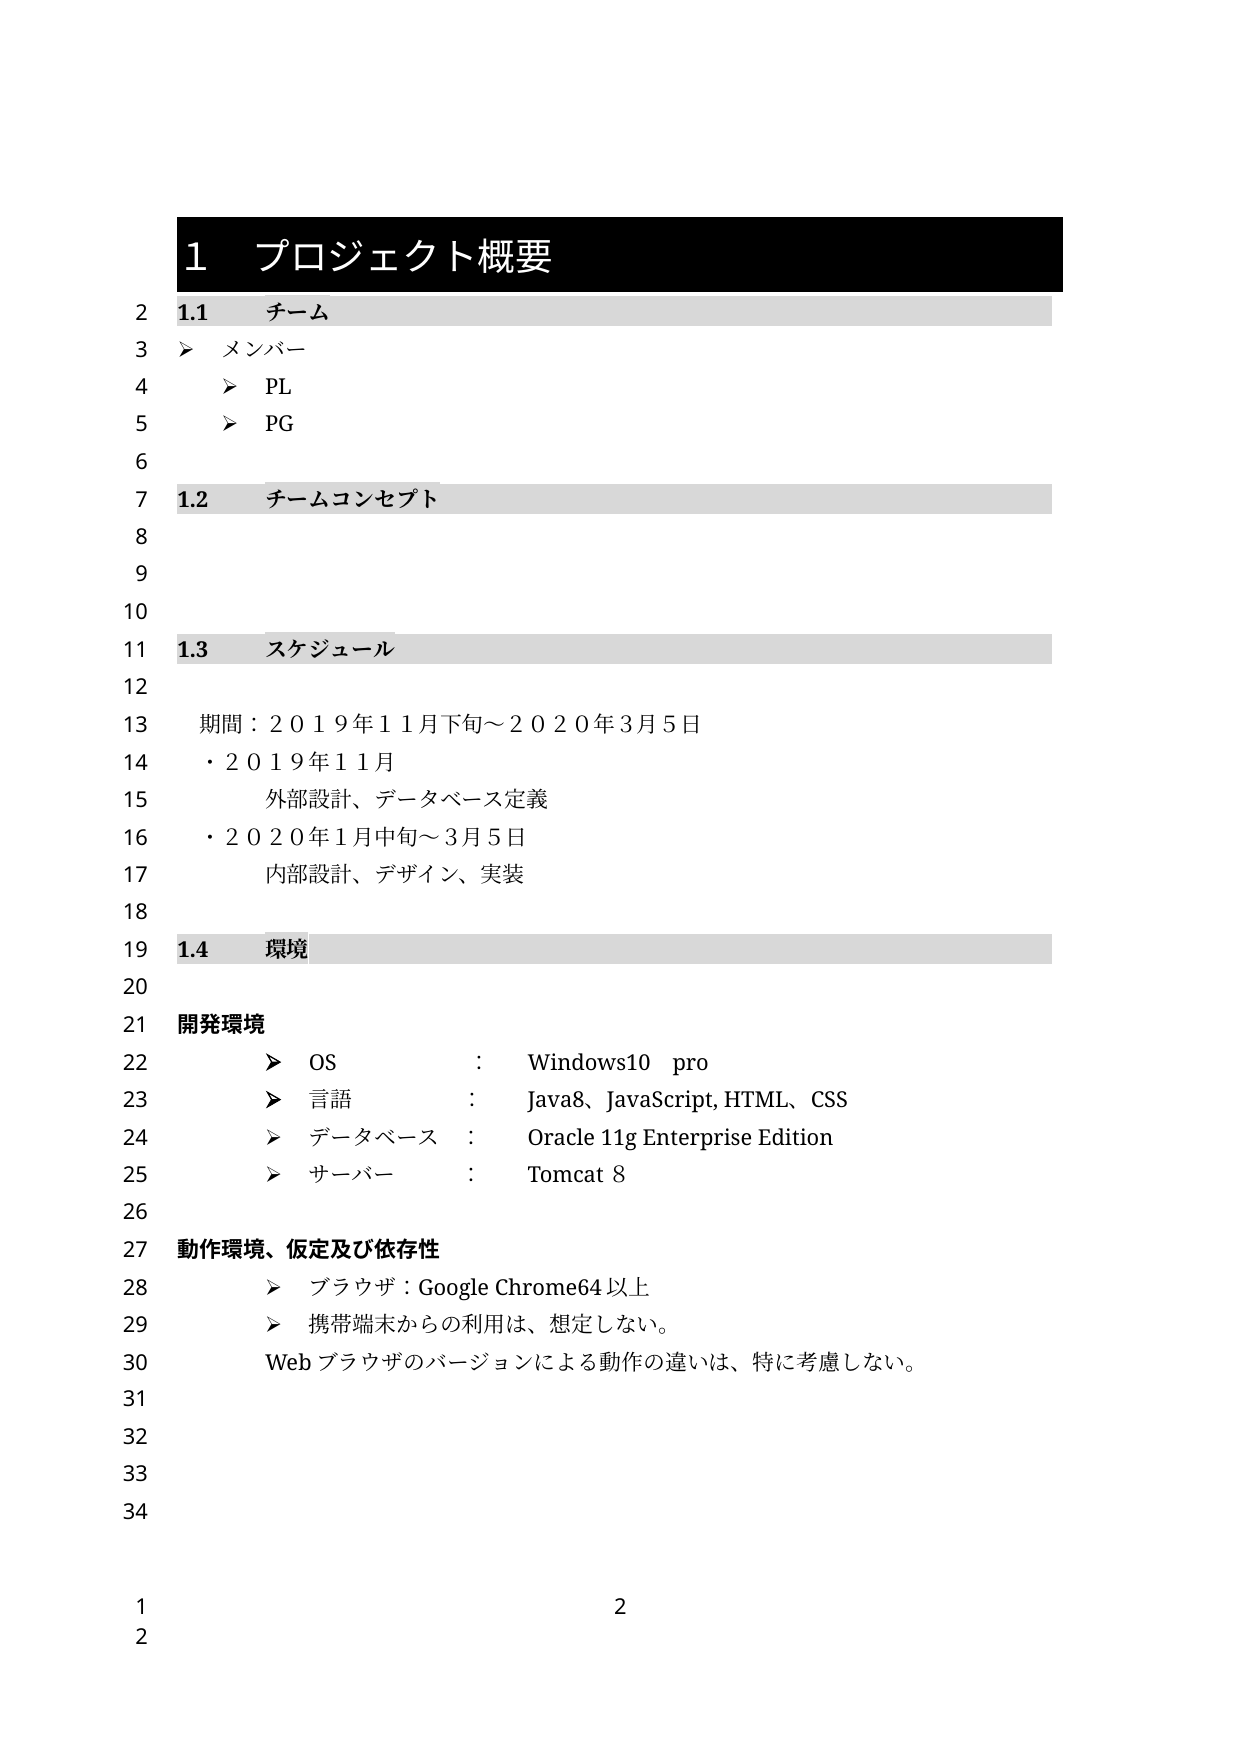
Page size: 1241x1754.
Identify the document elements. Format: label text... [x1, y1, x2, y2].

list PG [221, 404, 1063, 442]
list 言語 ： Java8、JavaScript, HTML、CSS [265, 1079, 1063, 1117]
text Webブラウザのバージョンによる動作の違いは、特に考慮しない。 [265, 1342, 1063, 1379]
text 外部設計、データベース定義 [177, 779, 1063, 817]
list データベース ： Oracle 11g Enterprise Edition [265, 1117, 1063, 1154]
text 1.3 スケジュール [177, 629, 1063, 667]
text 1.1 チーム [177, 292, 1063, 329]
list PL [221, 367, 1063, 404]
list サーバー ： Tomcat８ [265, 1154, 1063, 1192]
text 期間：２０１９年１１月下旬～２０２０年３月５日 [177, 704, 1063, 742]
text 1.2 チームコンセプト [177, 479, 1063, 517]
text ・２０１９年１１月 [177, 742, 1063, 779]
text 開発環境 [177, 1004, 1063, 1042]
text 内部設計、デザイン、実装 [177, 854, 1063, 892]
text 1.4 環境 [177, 929, 1063, 967]
text 動作環境、仮定及び依存性 [177, 1229, 1063, 1267]
text ・２０２０年１月中旬～３月５日 [177, 817, 1063, 854]
list ブラウザ：Google Chrome64以上 [265, 1267, 1063, 1304]
subtitle １ プロジェクト概要 [177, 217, 1063, 292]
list OS ： Windows10 pro [265, 1042, 1063, 1079]
list メンバー [177, 329, 1063, 367]
list 携帯端末からの利用は、想定しない。 [265, 1304, 1063, 1342]
